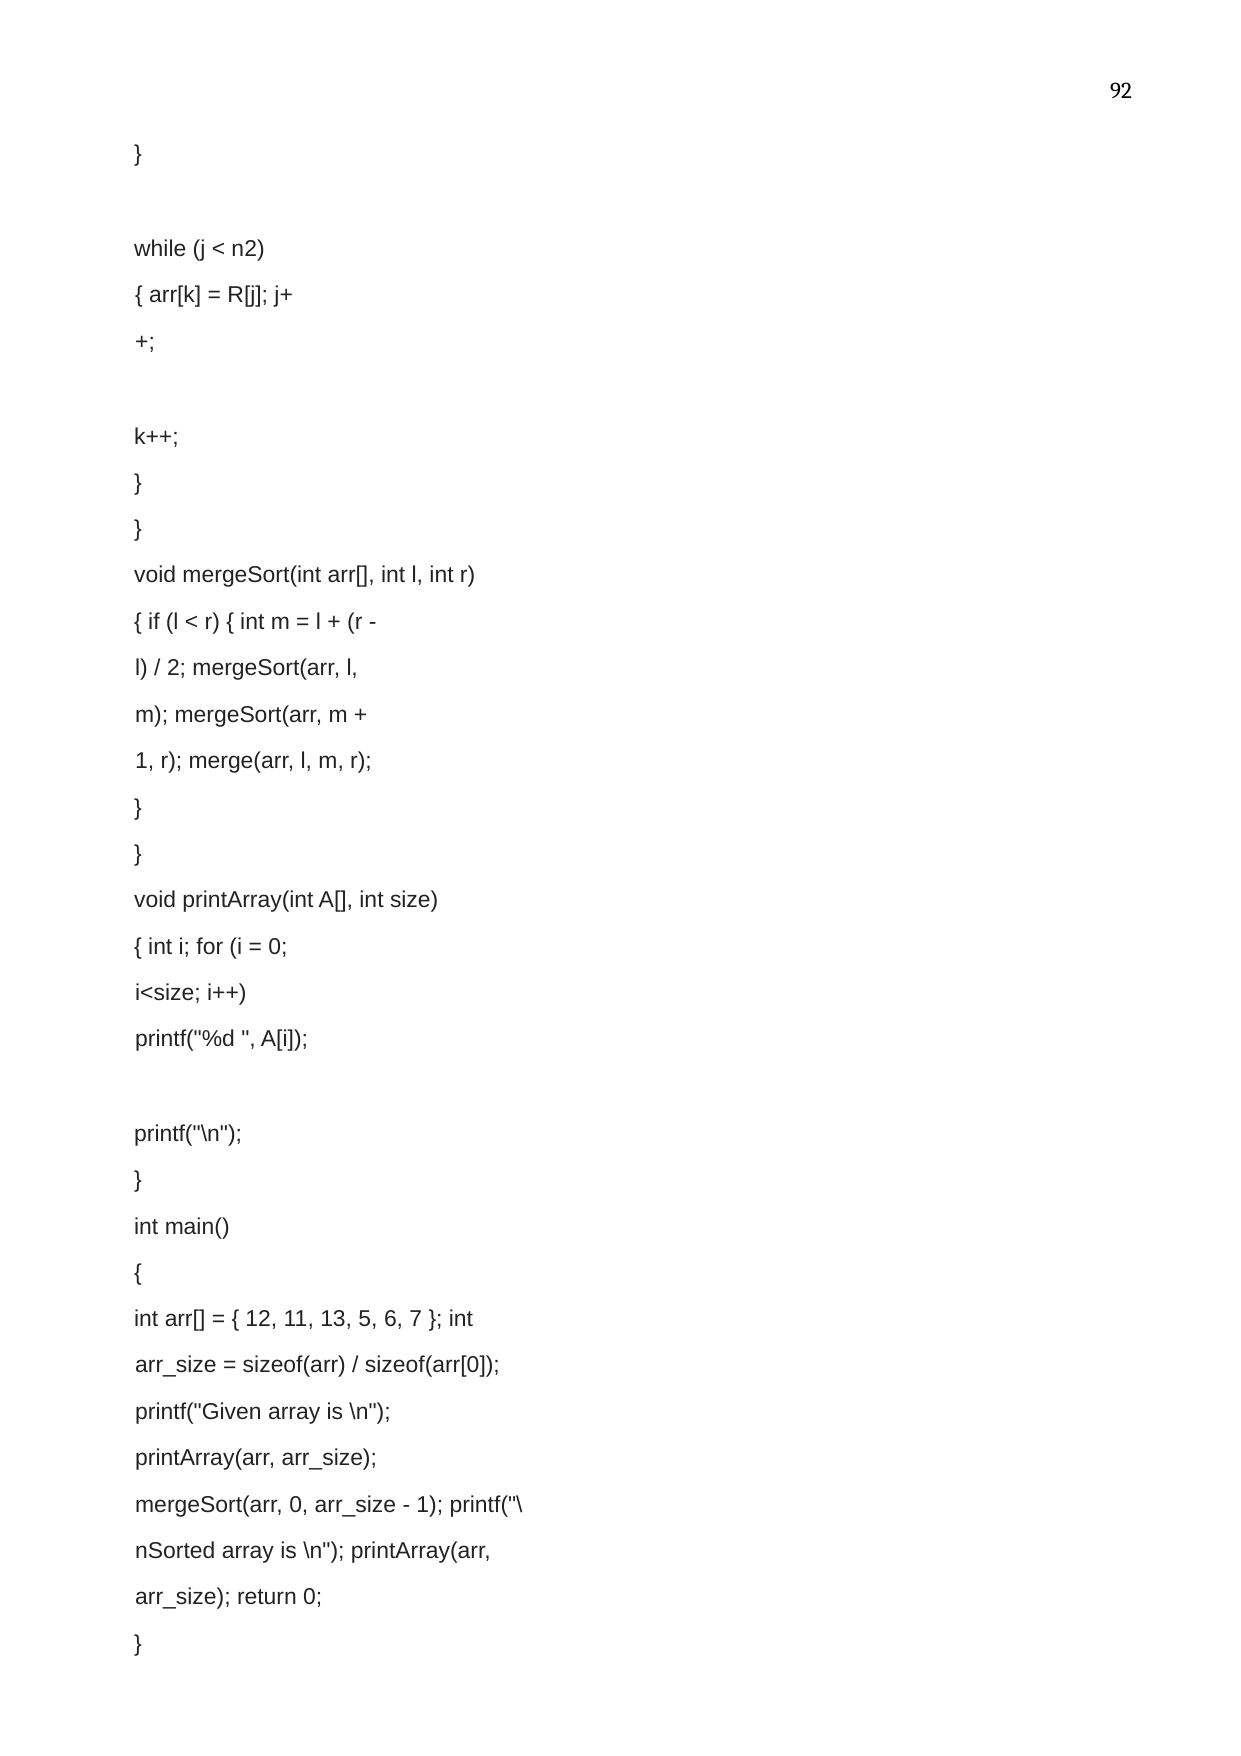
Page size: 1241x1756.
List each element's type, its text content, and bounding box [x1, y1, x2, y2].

text } [134, 1166, 497, 1193]
text { if (l < r) { int m = l + (r - l) / 2; mergeSort(arr, l, m); mergeSort(arr, m + 1, r); merge(arr, l, m, r); [134, 608, 383, 774]
text while (j < n2) { arr[k] = R[j]; j++; [134, 235, 299, 354]
text } [134, 139, 497, 166]
text k++; [134, 423, 497, 449]
text printf("\n"); [134, 1120, 497, 1146]
text { [134, 1259, 497, 1285]
text void printArray(int A[], int size) [134, 886, 497, 913]
text } [134, 794, 497, 820]
text { int i; for (i = 0; i<size; i++) printf("%d ", A[i]); [134, 933, 344, 1052]
text int arr[] = { 12, 11, 13, 5, 6, 7 }; int arr_size = sizeof(arr) / sizeof(arr[0]); printf("Given array is \n"); printArray(arr, arr_size); mergeSort(arr, 0, arr_size - 1); printf("\nSorted array is \n"); printArray(arr, arr_size); return 0; [134, 1305, 530, 1609]
text void mergeSort(int arr[], int l, int r) [134, 561, 497, 588]
text } [134, 840, 497, 866]
text } [134, 469, 497, 495]
text int main() [134, 1213, 497, 1239]
text } [134, 1629, 497, 1656]
text } [134, 515, 497, 541]
